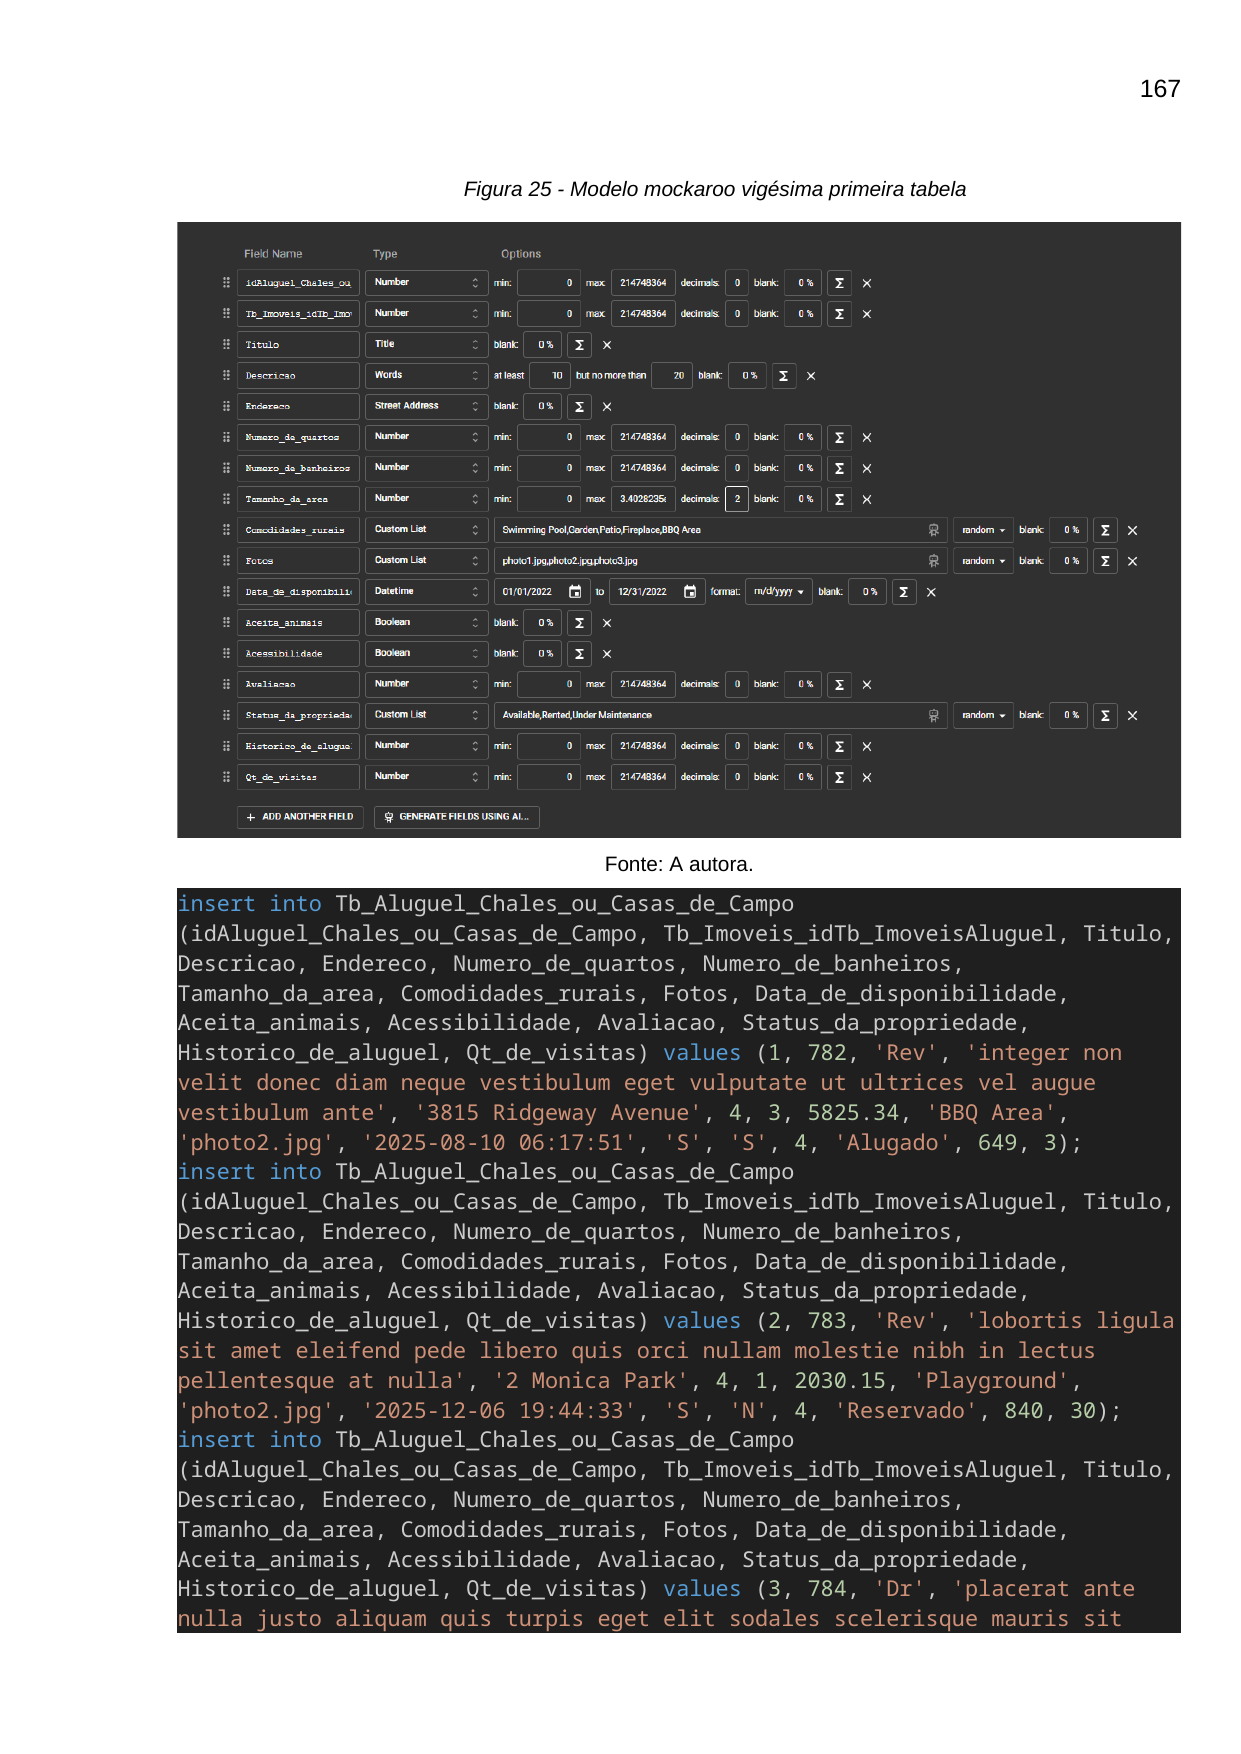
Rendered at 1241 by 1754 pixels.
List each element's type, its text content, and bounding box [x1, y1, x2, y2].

text insert into Tb_Aluguel_Chales_ou_Casas_de_Campo (idAluguel_Chales_ou_Casas_de_Campo, Tb_Imoveis_idTb_ImoveisAluguel, Titulo, Descricao, Endereco, Numero_de_quartos, Numero_de_banheiros, Tamanho_da_area, Comodidades_rurais, Fotos, Data_de_disponibilidade, Aceita_animais, Acessibilidade, Avaliacao, Status_da_propriedade, Historico_de_aluguel, Qt_de_visitas) values (2, 783, 'Rev', 'lobortis ligula sit amet eleifend pede libero quis orci nullam molestie nibh in lectus pellentesque at nulla', '2 Monica Park', 4, 1, 2030.15, 'Playground', 'photo2.jpg', '2025-12-06 19:44:33', 'S', 'N', 4, 'Reservado', 840, 30); [177, 1156, 1181, 1424]
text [177, 1424, 1181, 1633]
picture [177, 222, 1182, 838]
text insert into Tb_Aluguel_Chales_ou_Casas_de_Campo (idAluguel_Chales_ou_Casas_de_Campo, Tb_Imoveis_idTb_ImoveisAluguel, Titulo, Descricao, Endereco, Numero_de_quartos, Numero_de_banheiros, Tamanho_da_area, Comodidades_rurais, Fotos, Data_de_disponibilidade, Aceita_animais, Acessibilidade, Avaliacao, Status_da_propriedade, Historico_de_aluguel, Qt_de_visitas) values (1, 782, 'Rev', 'integer non velit donec diam neque vestibulum eget vulputate ut ultrices vel augue vestibulum ante', '3815 Ridgeway Avenue', 4, 3, 5825.34, 'BBQ Area', 'photo2.jpg', '2025-08-10 06:17:51', 'S', 'S', 4, 'Alugado', 649, 3); [177, 888, 1181, 1156]
text Figura 25 - Modelo mockaroo vigésima primeira tabela [177, 177, 1181, 201]
text Fonte: A autora. [177, 852, 1181, 876]
